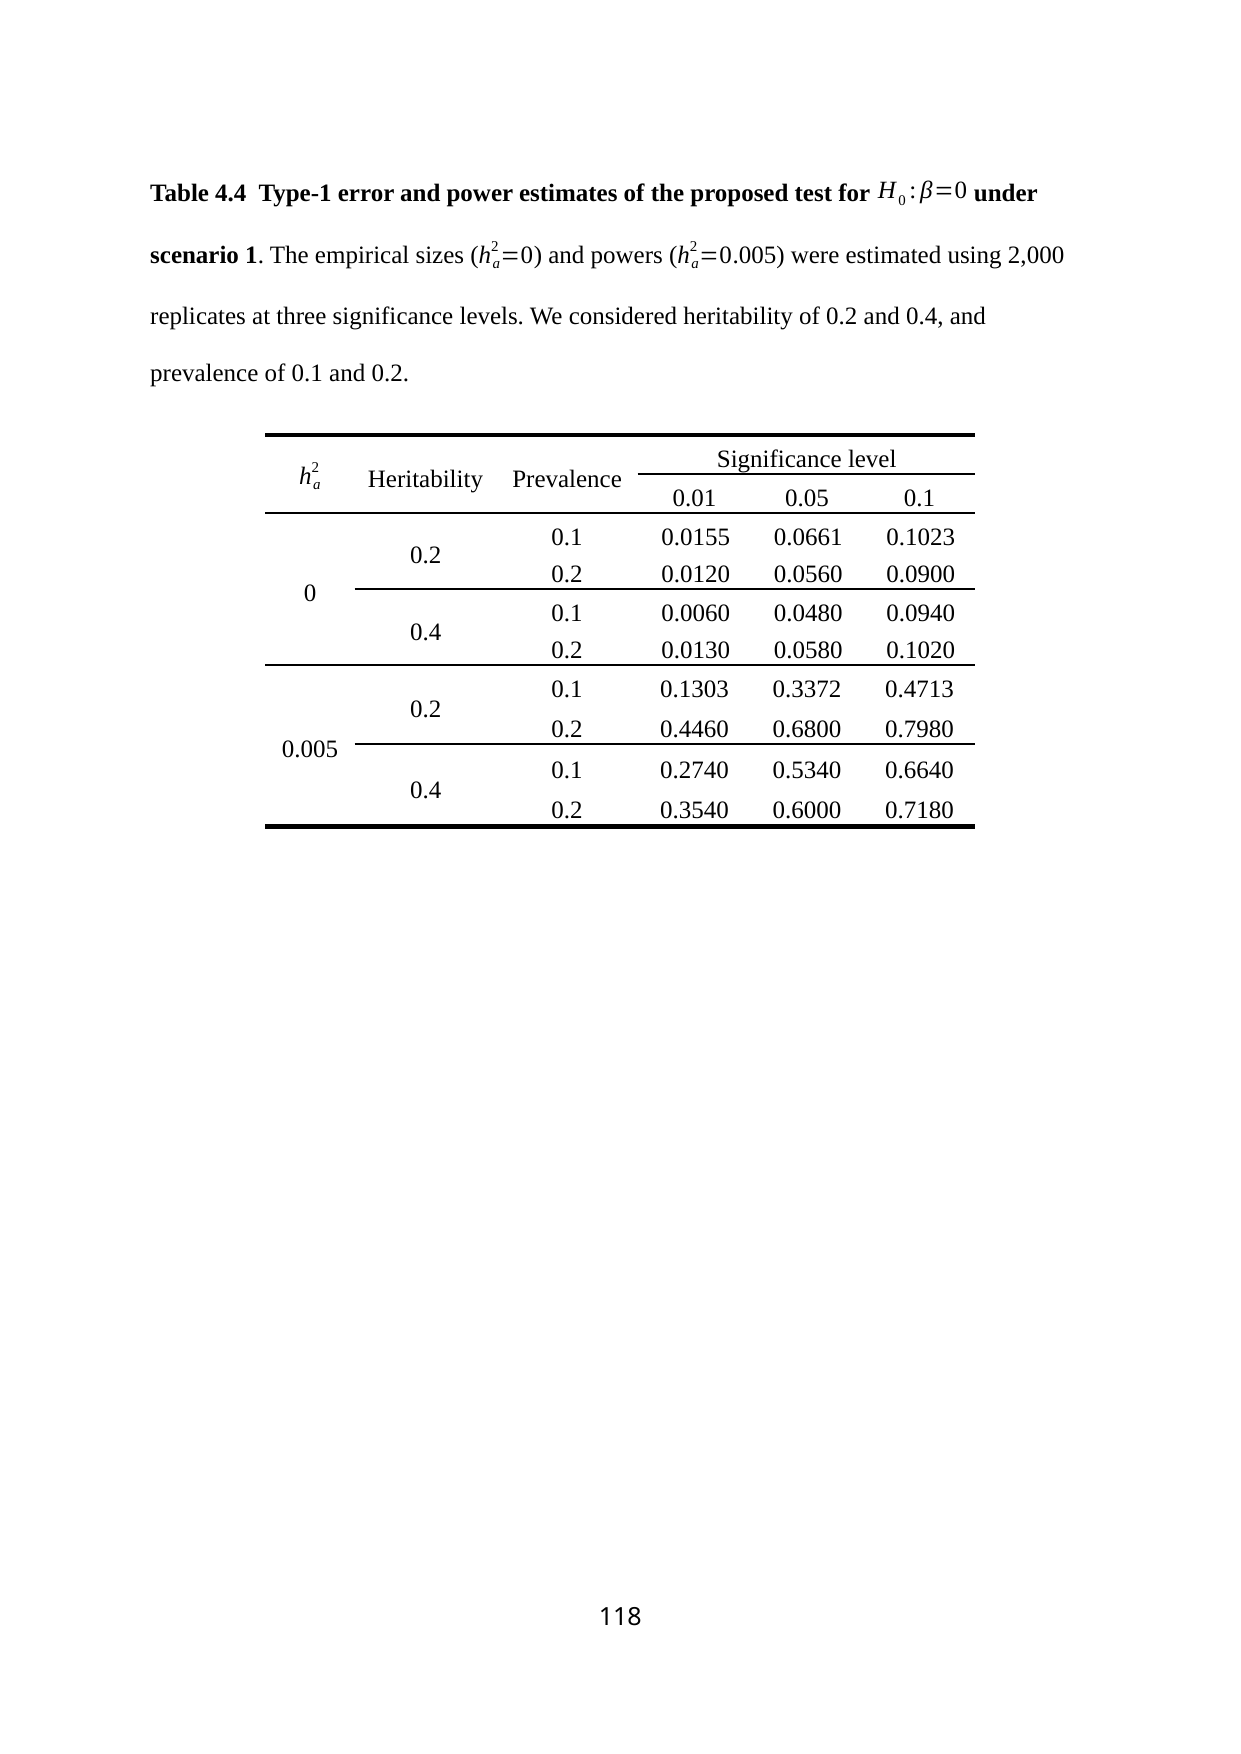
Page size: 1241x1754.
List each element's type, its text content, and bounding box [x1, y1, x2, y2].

table_cell 0.2 [496, 626, 638, 664]
table_cell 0.6000 [750, 784, 863, 824]
table_cell 0.2 [496, 550, 638, 588]
table_cell 0.4 [355, 745, 496, 824]
table_cell 0.7980 [863, 703, 975, 743]
table_cell 0.4460 [638, 703, 750, 743]
table_cell 0.1303 [638, 666, 750, 702]
table_cell 0.1 [496, 590, 638, 626]
table_cell 0.0580 [750, 626, 863, 664]
table_cell 0.4 [355, 590, 496, 664]
table_cell 0.1 [863, 475, 975, 512]
table_cell 0.0560 [750, 550, 863, 588]
table_cell 0.7180 [863, 784, 975, 824]
table_cell 0.05 [750, 475, 863, 512]
table_header Prevalence [496, 437, 638, 512]
table_cell 0.1 [496, 666, 638, 702]
table_header Significance level [638, 437, 975, 473]
table_header [265, 437, 354, 512]
table_cell 0.0130 [638, 626, 750, 664]
table_cell 0.4713 [863, 666, 975, 702]
text Table 4.4 Type-1 error and power estimates of the proposed test for under scenario 1. The empirical sizes () and powers (.005) were estimated using 2,000 replicates at three significance levels. We considered heritability of 0.2 and 0.4, and prevalence of 0.1 and 0.2. [150, 177, 1090, 387]
table_cell 0.1 [496, 514, 638, 550]
table_cell 0.2 [496, 703, 638, 743]
table_cell 0.2 [496, 784, 638, 824]
table_cell 0.1023 [863, 514, 975, 550]
table_cell 0.005 [265, 666, 354, 824]
table_cell 0.3540 [638, 784, 750, 824]
table_cell 0.6640 [863, 745, 975, 784]
table_cell 0.01 [638, 475, 750, 512]
table_cell 0.2 [355, 666, 496, 743]
table_cell 0.0480 [750, 590, 863, 626]
table_cell 0.0155 [638, 514, 750, 550]
table_cell 0.1 [496, 745, 638, 784]
table_cell 0.0060 [638, 590, 750, 626]
table_cell 0.3372 [750, 666, 863, 702]
table_cell 0.0900 [863, 550, 975, 588]
table_header Heritability [355, 437, 496, 512]
table_cell 0.0661 [750, 514, 863, 550]
table_cell 0.2 [355, 514, 496, 588]
table_cell 0.0120 [638, 550, 750, 588]
table_cell 0.5340 [750, 745, 863, 784]
table_cell 0.2740 [638, 745, 750, 784]
table_cell 0.1020 [863, 626, 975, 664]
table_cell 0 [265, 514, 354, 664]
table_cell 0.0940 [863, 590, 975, 626]
table_cell 0.6800 [750, 703, 863, 743]
